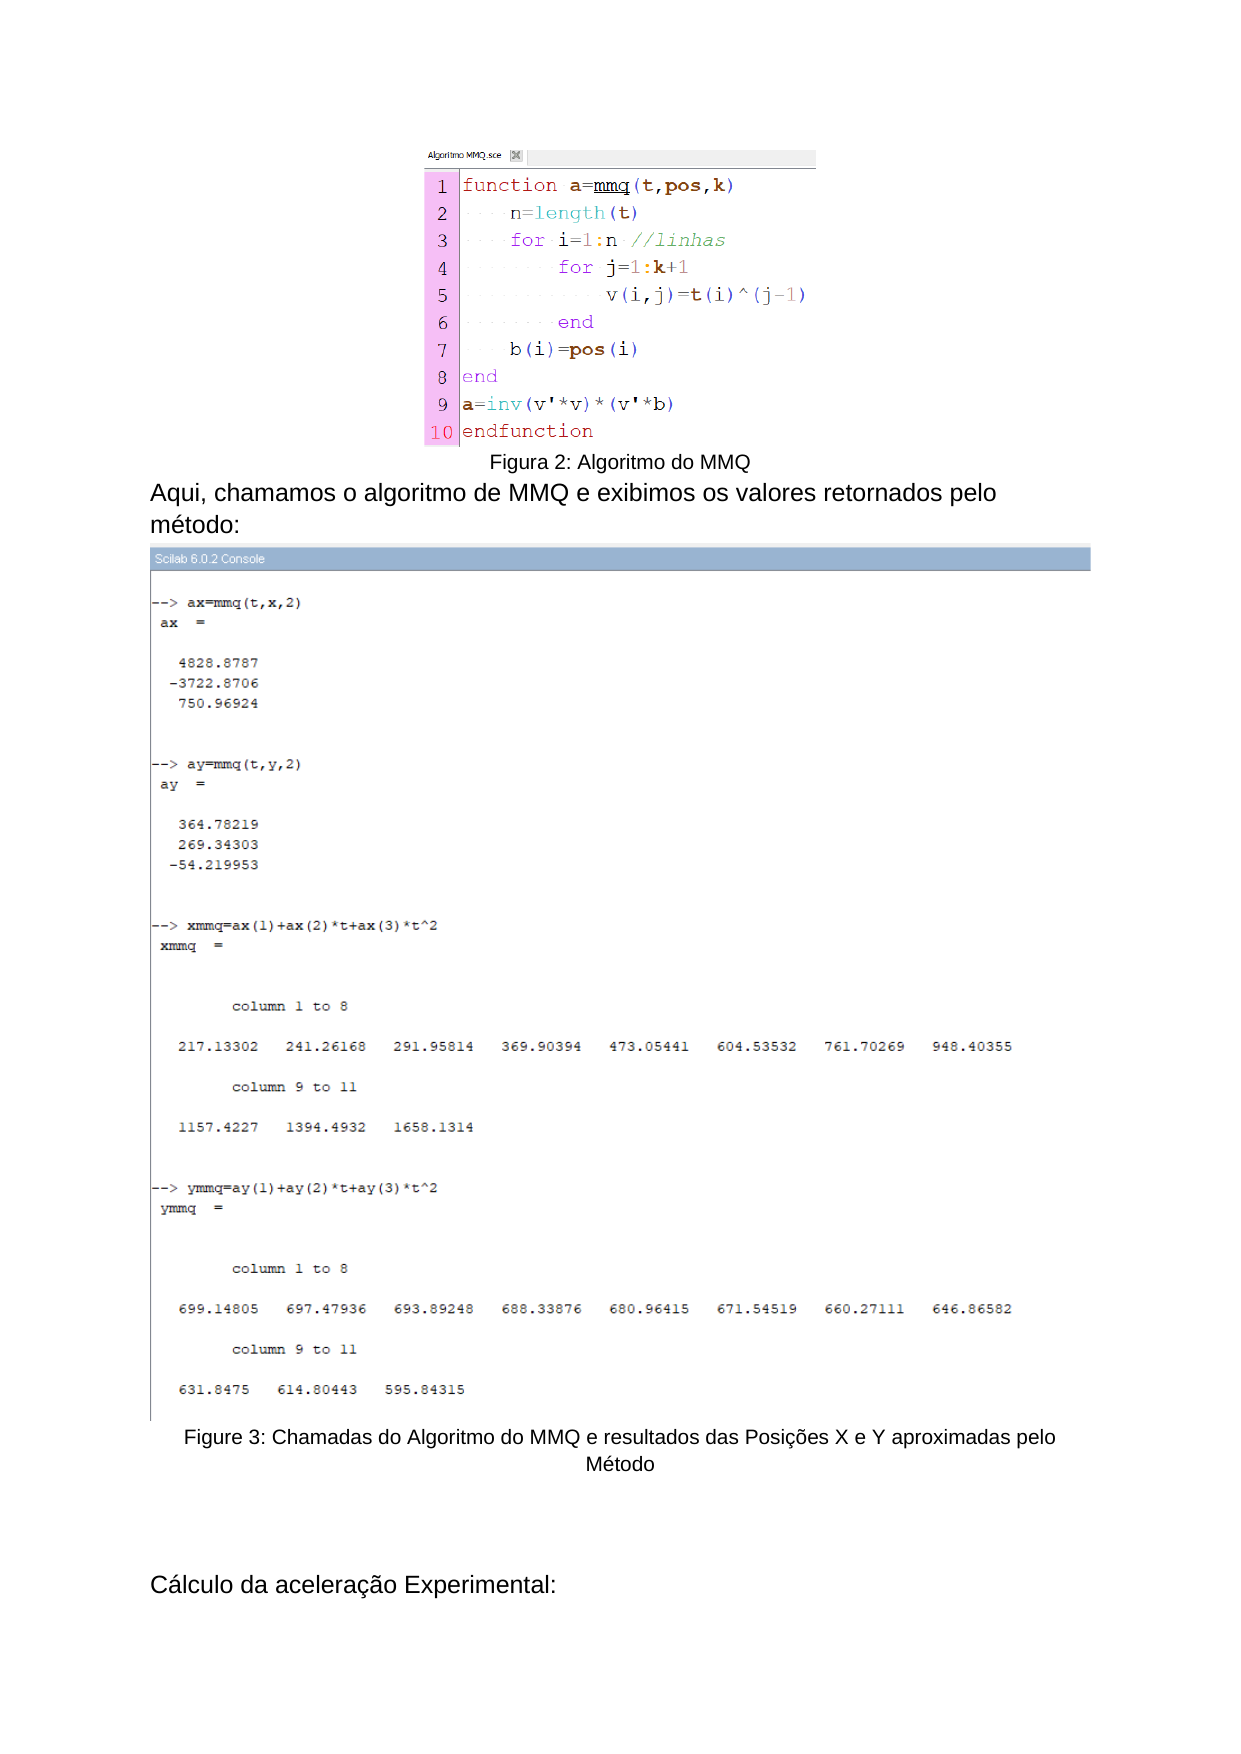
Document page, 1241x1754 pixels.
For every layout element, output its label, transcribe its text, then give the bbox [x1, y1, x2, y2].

text Aqui, chamamos o algoritmo de MMQ e exibimos os valores retornados pelo método: [150, 477, 1090, 539]
text Figura 2: Algoritmo do MMQ [150, 450, 1090, 474]
text Cálculo da aceleração Experimental: [150, 1570, 1090, 1599]
picture [424, 150, 816, 447]
text Figure 3: Chamadas do Algoritmo do MMQ e resultados das Posições X e Y aproximadas pelo Método [150, 1424, 1090, 1476]
picture [150, 543, 1091, 1421]
